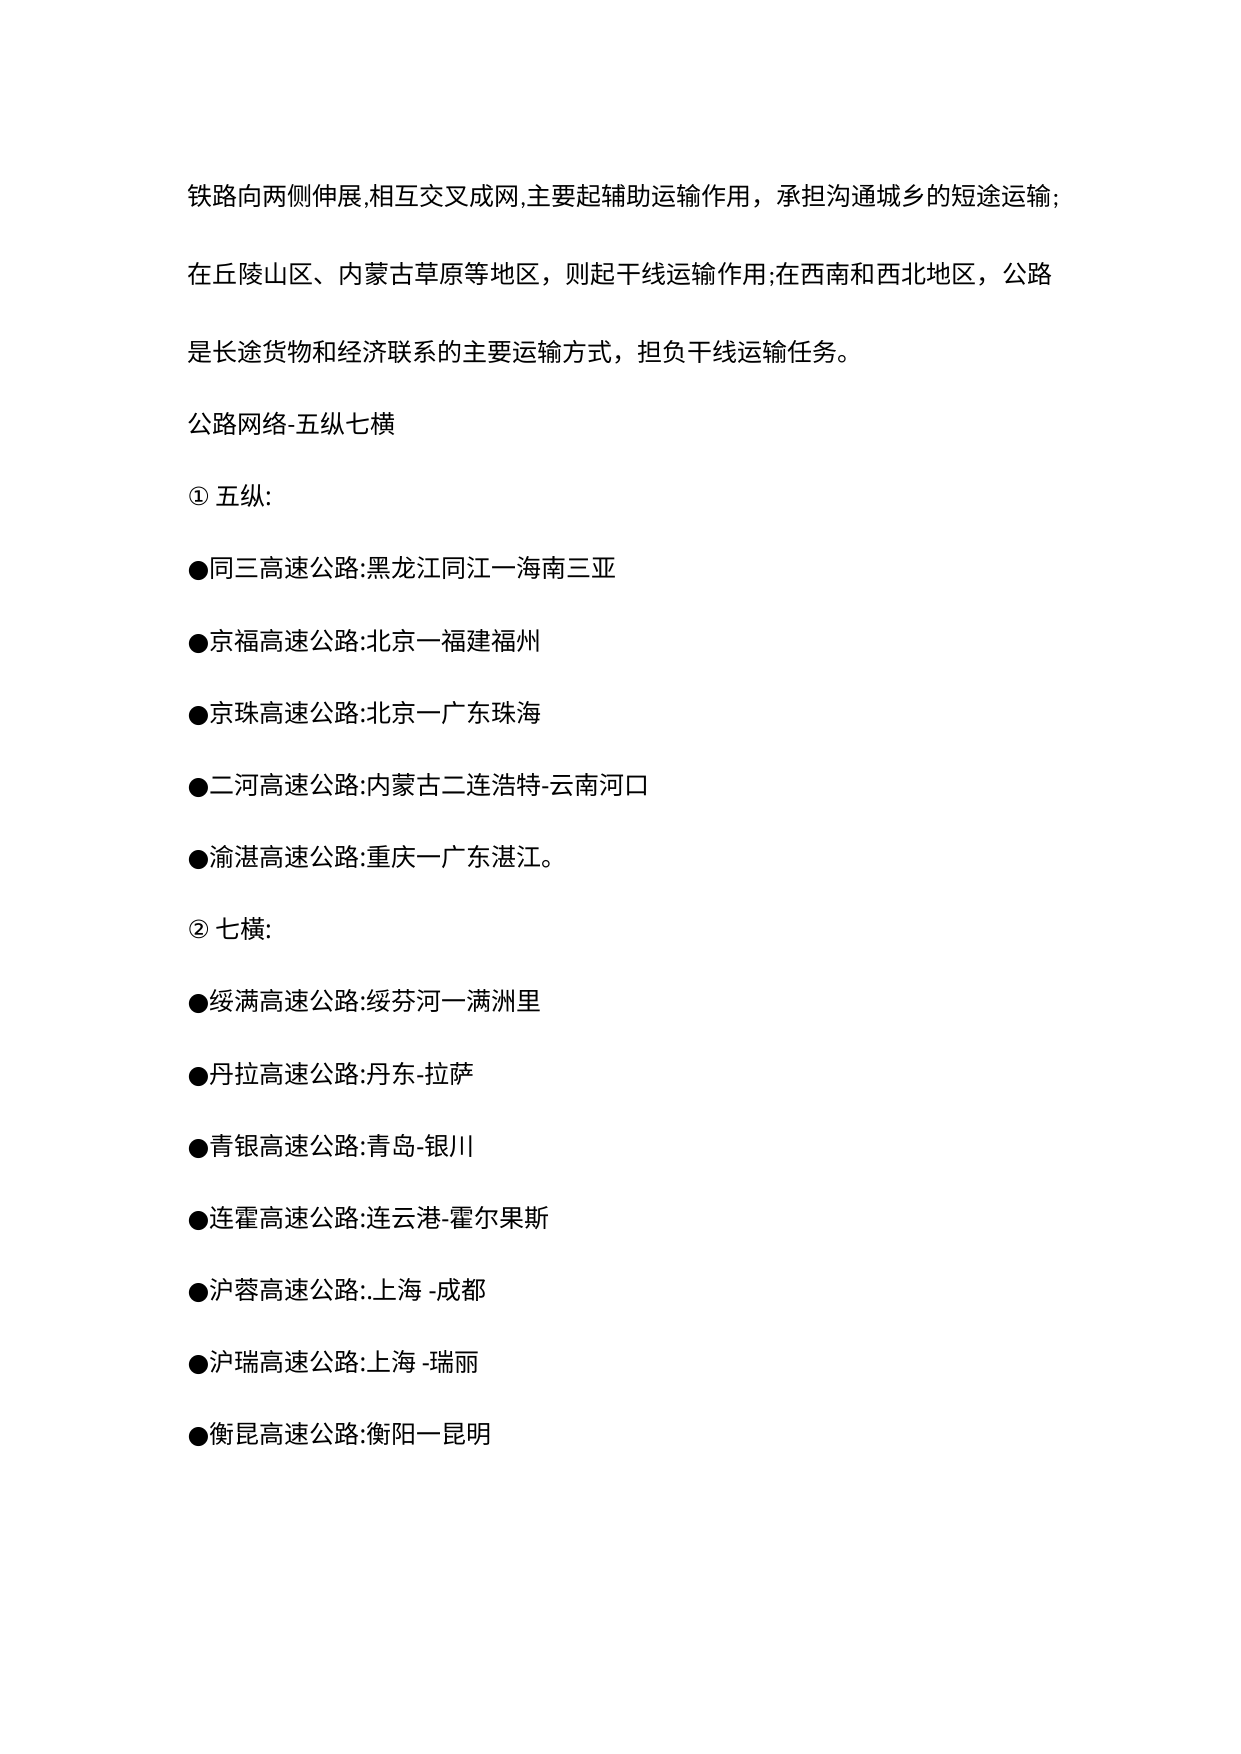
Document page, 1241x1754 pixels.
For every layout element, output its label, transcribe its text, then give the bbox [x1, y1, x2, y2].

text 公路网络-五纵七横 [187, 390, 1053, 455]
text ●绥满高速公路:绥芬河一满洲里 [187, 967, 1053, 1032]
text ●丹拉高速公路:丹东-拉萨 [187, 1040, 1053, 1105]
text ①五纵: [187, 462, 1053, 527]
text ●同三高速公路:黑龙江同江一海南三亚 [187, 534, 1053, 599]
text ●衡昆高速公路:衡阳一昆明 [187, 1401, 1053, 1466]
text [187, 162, 1053, 383]
text ●连霍高速公路:连云港-霍尔果斯 [187, 1184, 1053, 1249]
text ●二河高速公路:内蒙古二连浩特-云南河口 [187, 751, 1053, 816]
text ●青银高速公路:青岛-银川 [187, 1112, 1053, 1177]
text ●沪瑞高速公路:上海 -瑞丽 [187, 1328, 1053, 1393]
text ●渝湛高速公路:重庆一广东湛江。 [187, 823, 1053, 888]
text ●京福高速公路:北京一福建福州 [187, 607, 1053, 672]
text ●沪蓉高速公路:.上海 -成都 [187, 1256, 1053, 1321]
text ②七橫: [187, 895, 1053, 960]
text ●京珠高速公路:北京一广东珠海 [187, 679, 1053, 744]
